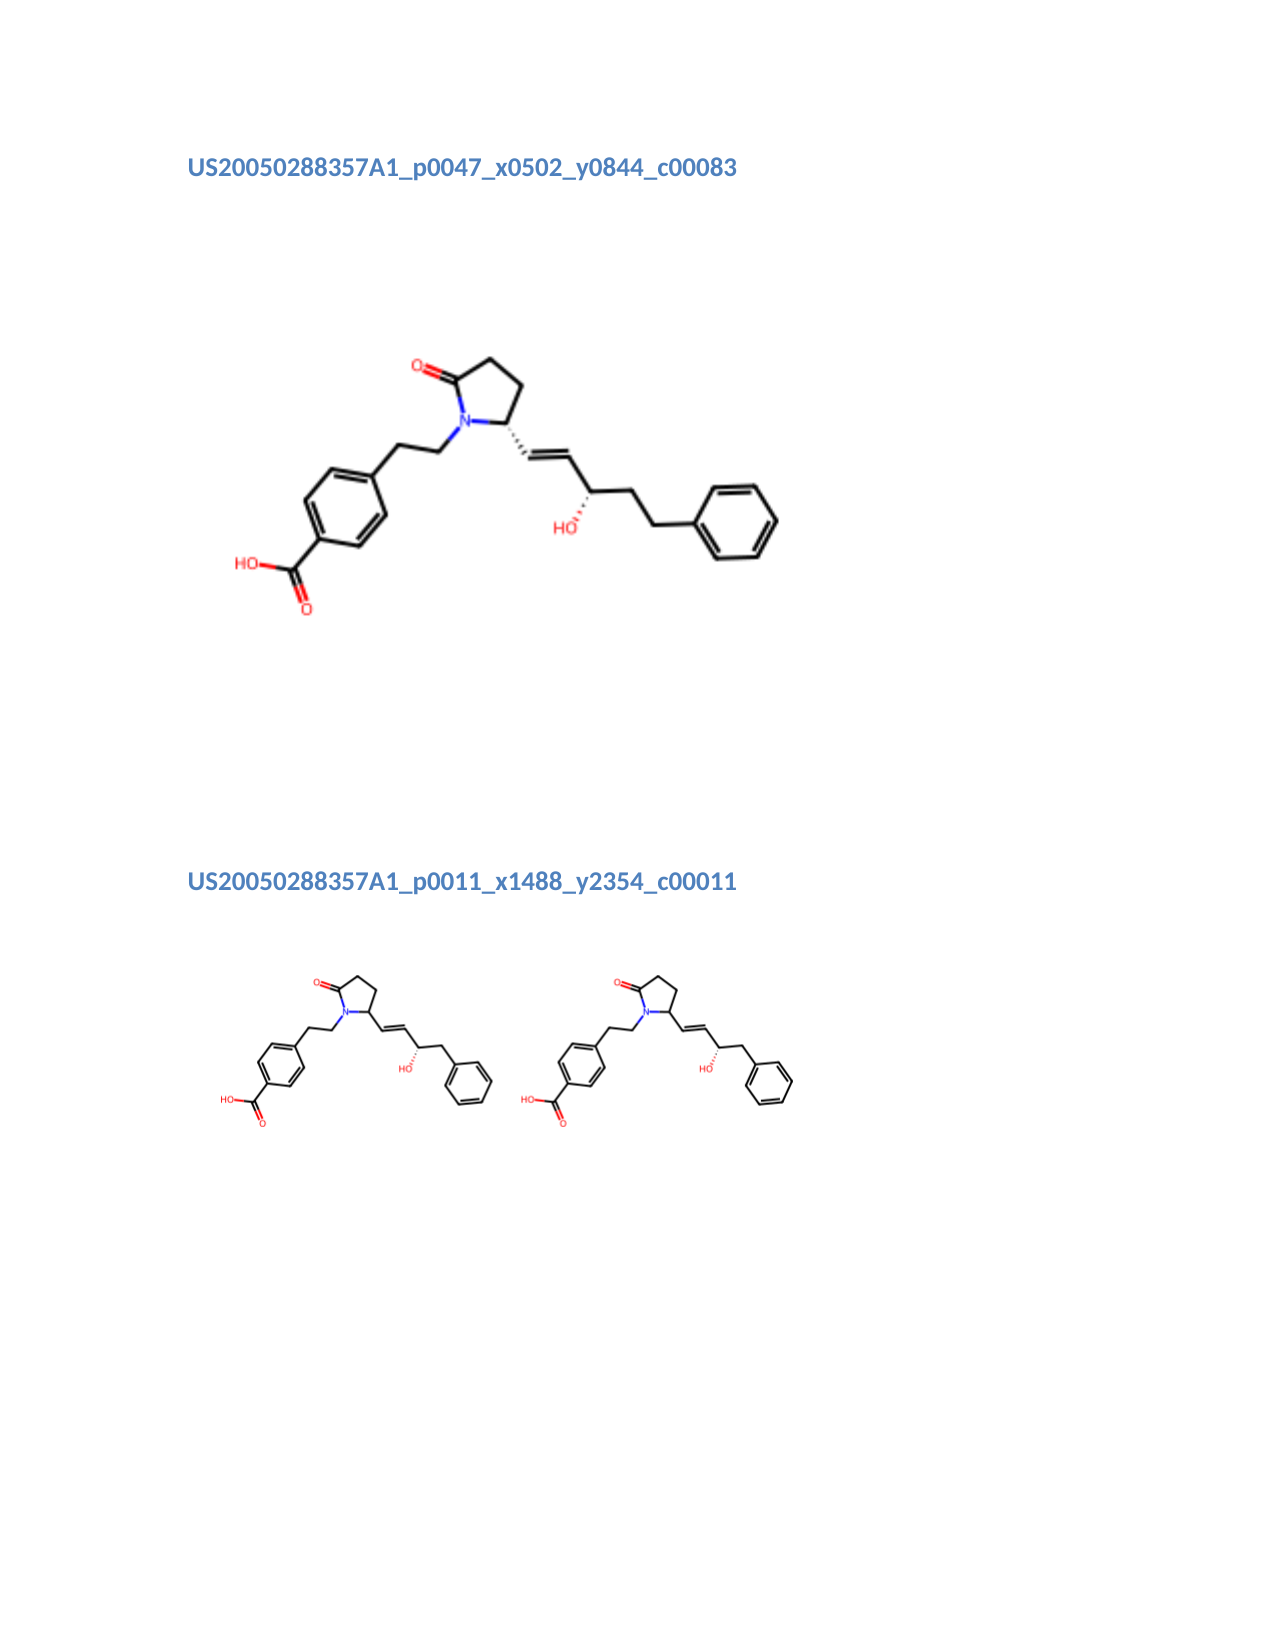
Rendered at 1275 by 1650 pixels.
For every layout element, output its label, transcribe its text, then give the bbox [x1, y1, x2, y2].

subtitle US20050288357A1_p0047_x0502_y0844_c00083 [187, 150, 1087, 183]
picture [206, 187, 807, 788]
subtitle US20050288357A1_p0011_x1488_y2354_c00011 [187, 864, 1087, 897]
picture [206, 901, 807, 1202]
